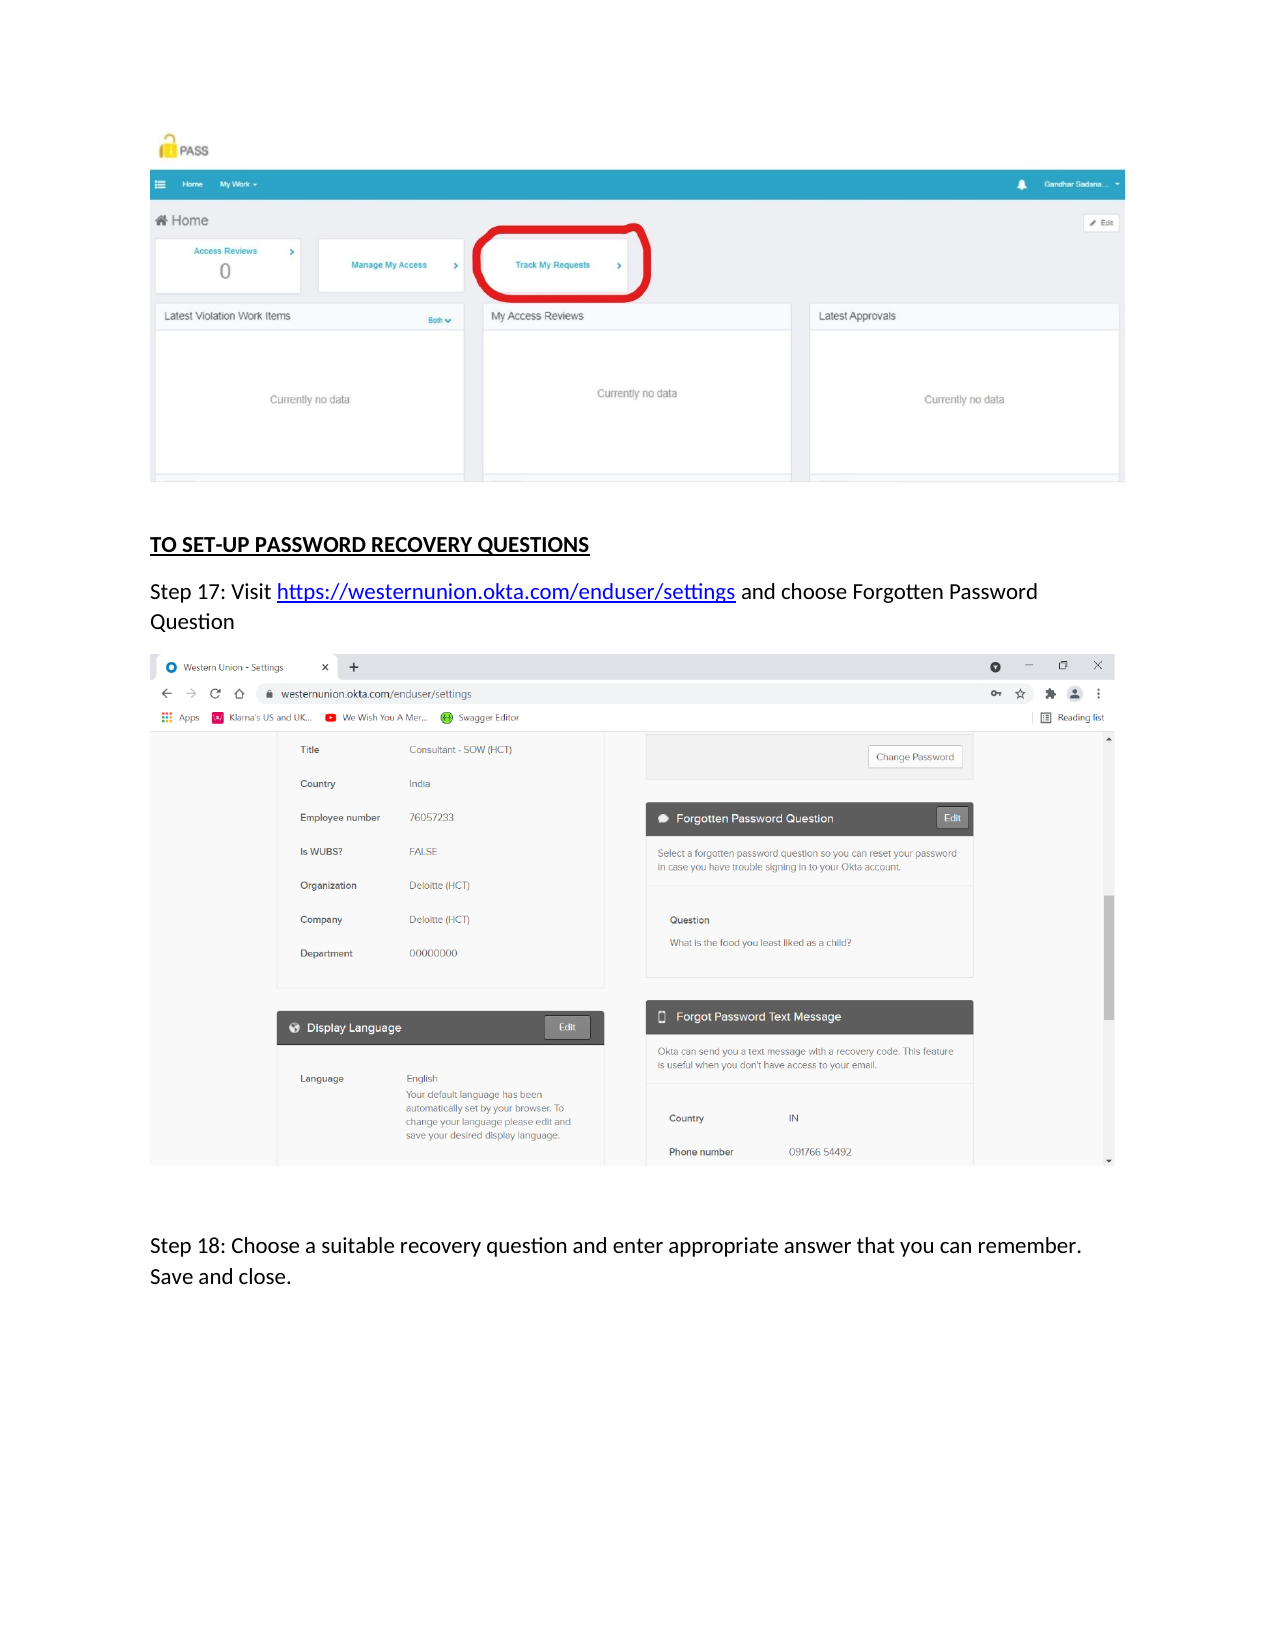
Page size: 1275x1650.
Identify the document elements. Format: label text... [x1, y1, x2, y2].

text Step 17: Visit https://westernunion.okta.com/enduser/settings and choose Forgotten Password Question [150, 577, 1125, 636]
text Step 18: Choose a suitable recovery question and enter appropriate answer that you can remember. Save and close. [150, 1232, 1125, 1290]
text TO SET-UP PASSWORD RECOVERY QUESTIONS [150, 530, 1125, 558]
picture [150, 131, 1125, 484]
picture [150, 654, 1115, 1166]
